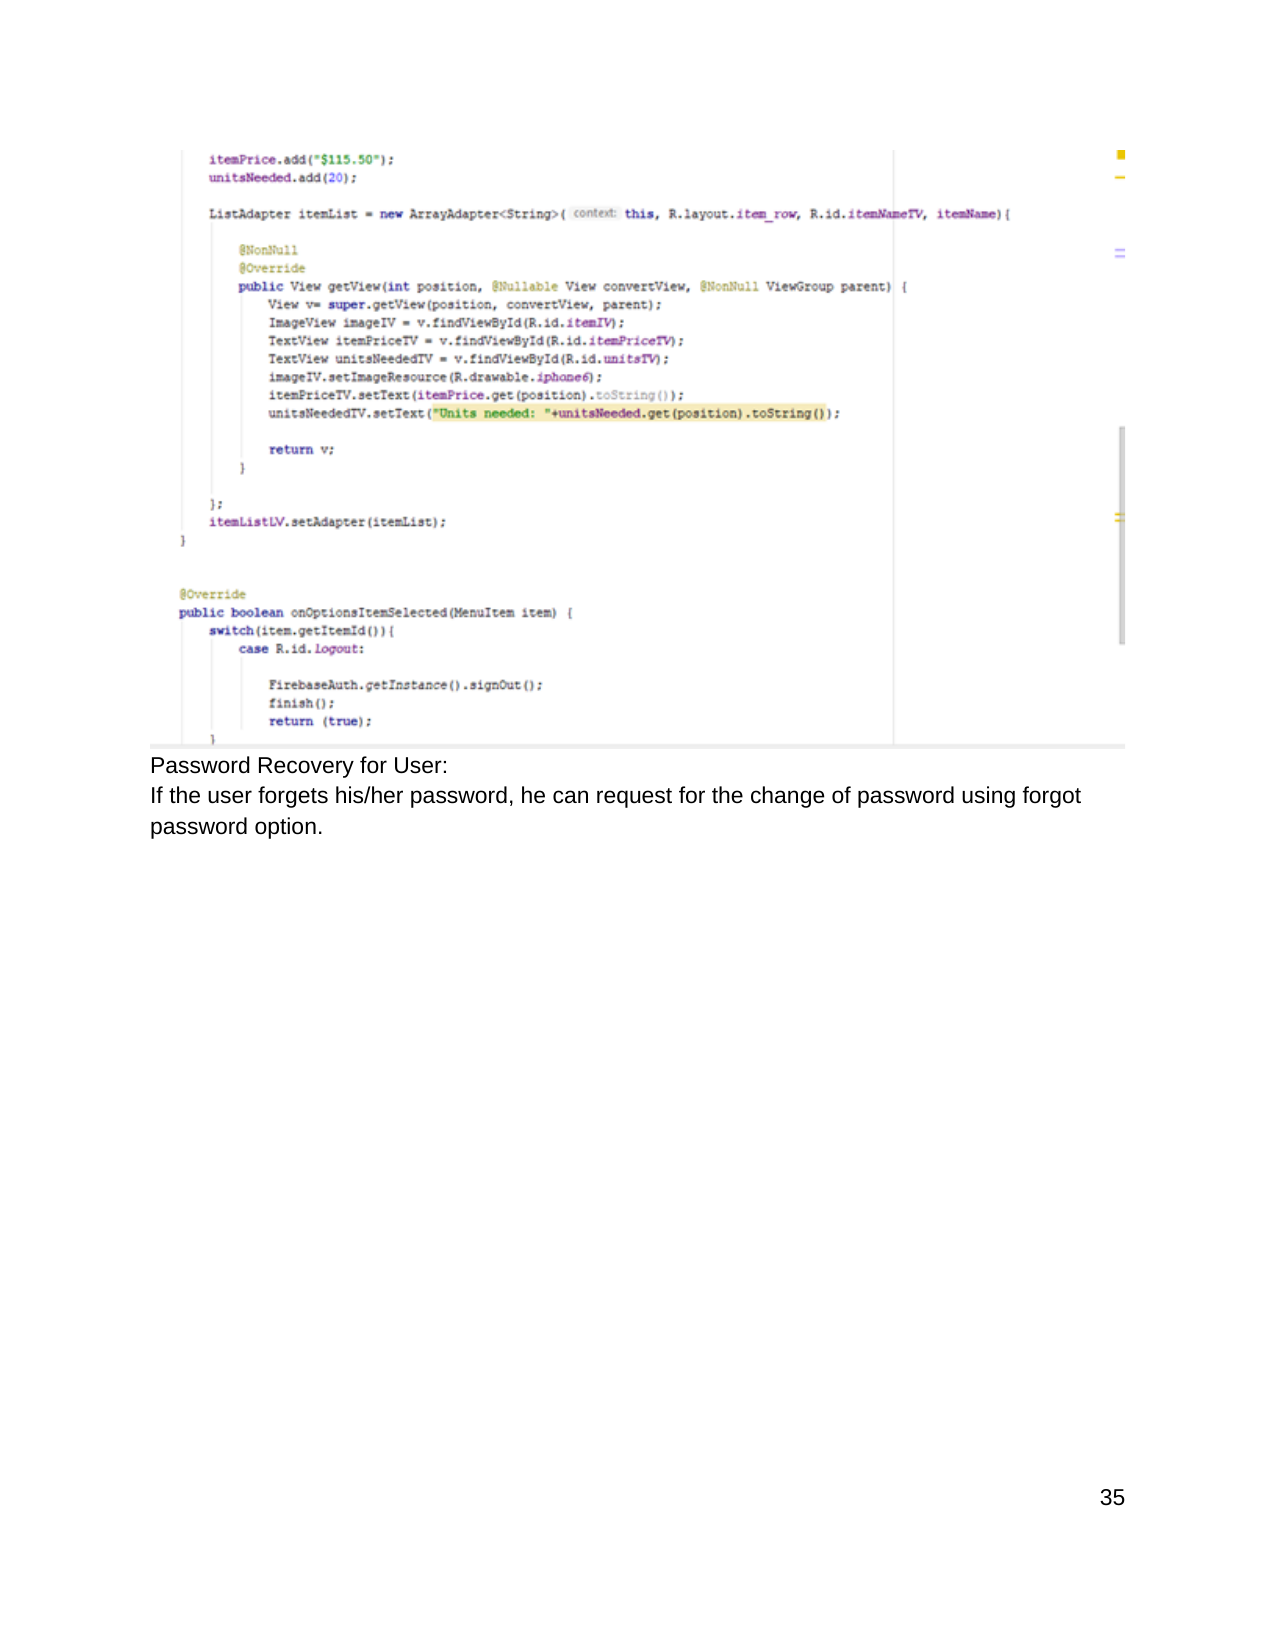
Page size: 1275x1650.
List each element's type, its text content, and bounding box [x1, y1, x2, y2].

text If the user forgets his/her password, he can request for the change of password using forgot password option. [150, 782, 1125, 839]
picture [150, 150, 1125, 749]
text Password Recovery for User: [150, 752, 1125, 779]
